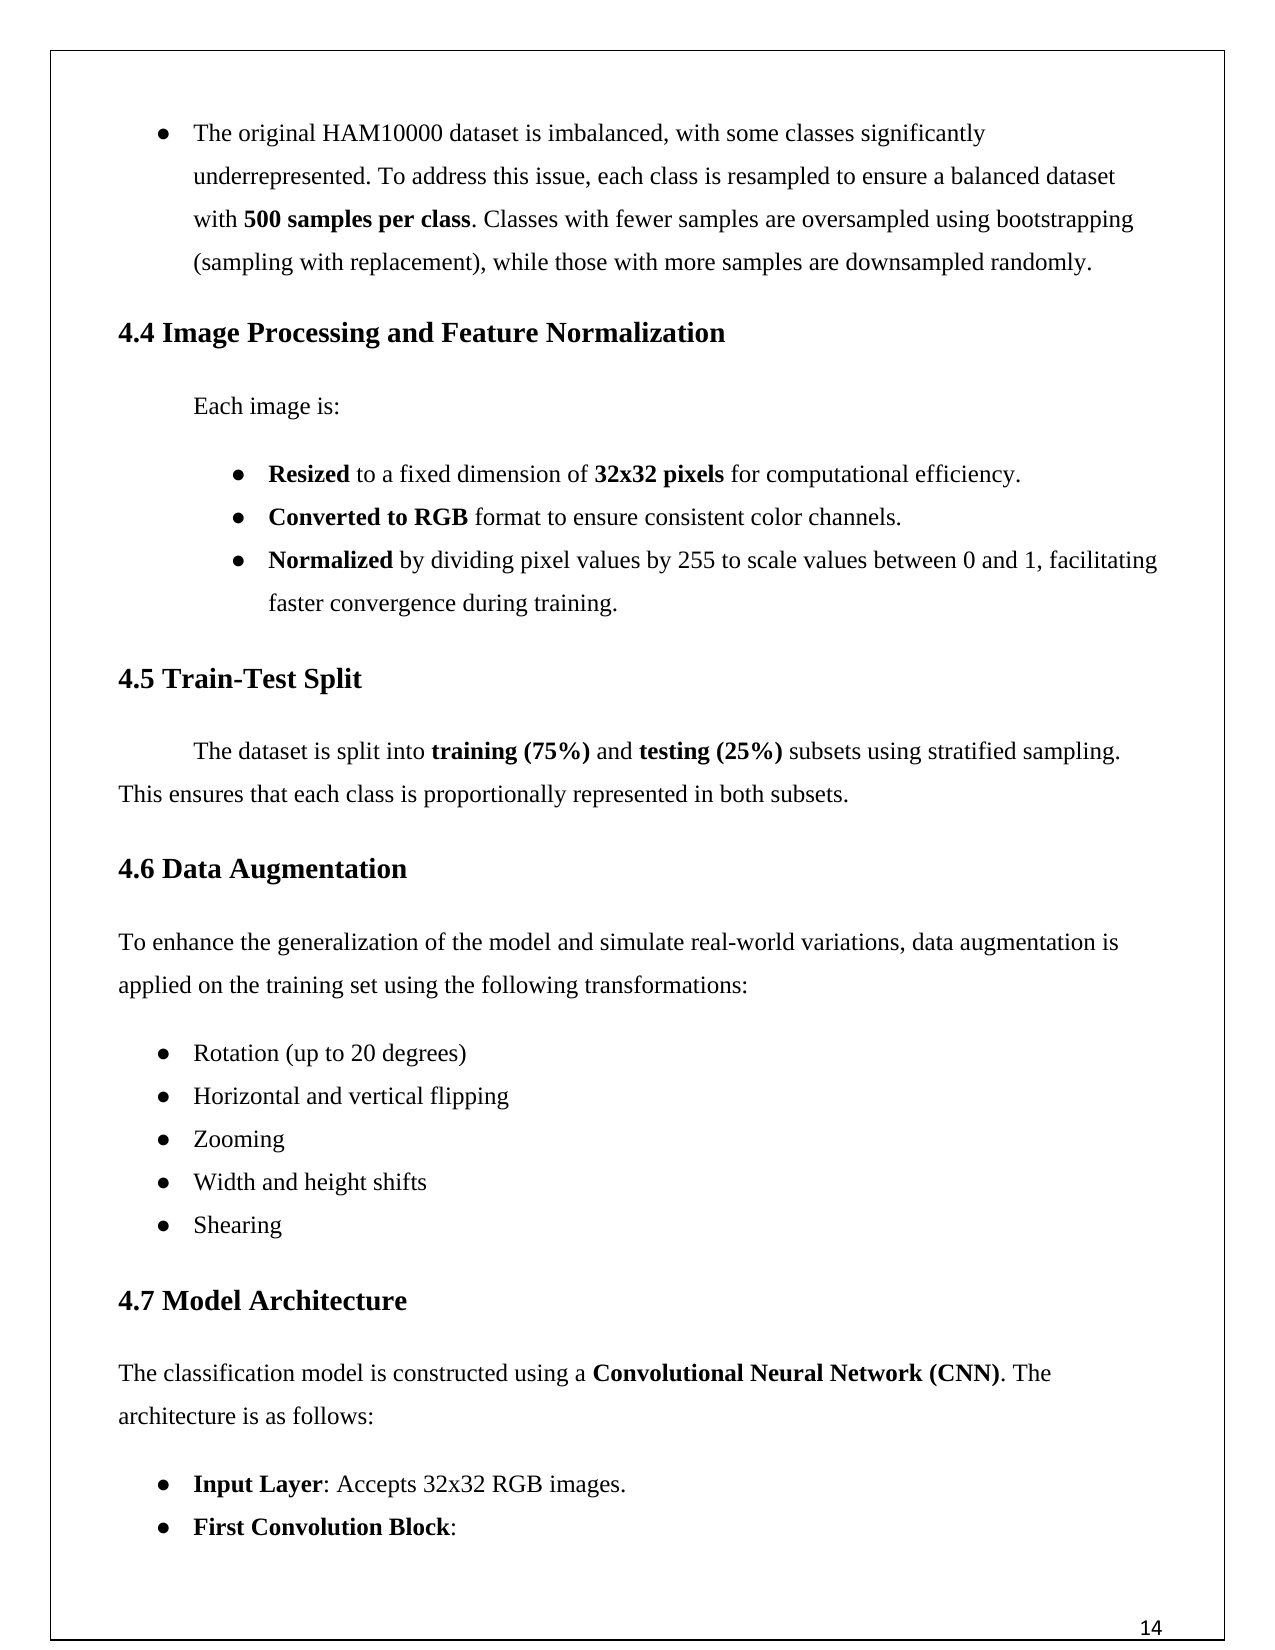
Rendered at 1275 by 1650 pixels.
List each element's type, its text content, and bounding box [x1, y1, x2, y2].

list Normalized by dividing pixel values by 255 to scale values between 0 and 1, facilitating faster convergence during training. [231, 545, 1162, 617]
list Shearing [156, 1211, 1162, 1239]
list Rotation (up to 20 degrees) [156, 1038, 1162, 1067]
text The dataset is split into training (75%) and testing (25%) subsets using stratified sampling. This ensures that each class is proportionally represented in both subsets. [118, 736, 1162, 808]
list Width and height shifts [156, 1167, 1162, 1196]
list Resized to a fixed dimension of 32x32 pixels for computational efficiency. [231, 459, 1162, 488]
list The original HAM10000 dataset is imbalanced, with some classes significantly underrepresented. To address this issue, each class is resampled to ensure a balanced dataset with 500 samples per class. Classes with fewer samples are oversampled using bootstrapping (sampling with replacement), while those with more samples are downsampled randomly. [156, 118, 1162, 276]
subtitle 4.7 Model Architecture [118, 1283, 1162, 1316]
list Input Layer: Accepts 32x32 RGB images. [156, 1469, 1162, 1498]
subtitle 4.4 Image Processing and Feature Normalization [118, 316, 1162, 349]
list Zooming [156, 1124, 1162, 1153]
text Each image is: [193, 391, 1162, 420]
subtitle 4.6 Data Augmentation [118, 851, 1162, 885]
list First Convolution Block: [156, 1512, 1162, 1541]
text To enhance the generalization of the model and simulate real-world variations, data augmentation is applied on the training set using the following transformations: [118, 927, 1162, 999]
list Converted to RGB format to ensure consistent color channels. [231, 502, 1162, 531]
subtitle 4.5 Train-Test Split [118, 661, 1162, 694]
text The classification model is constructed using a Convolutional Neural Network (CNN). The architecture is as follows: [118, 1358, 1162, 1430]
list Horizontal and vertical flipping [156, 1081, 1162, 1110]
